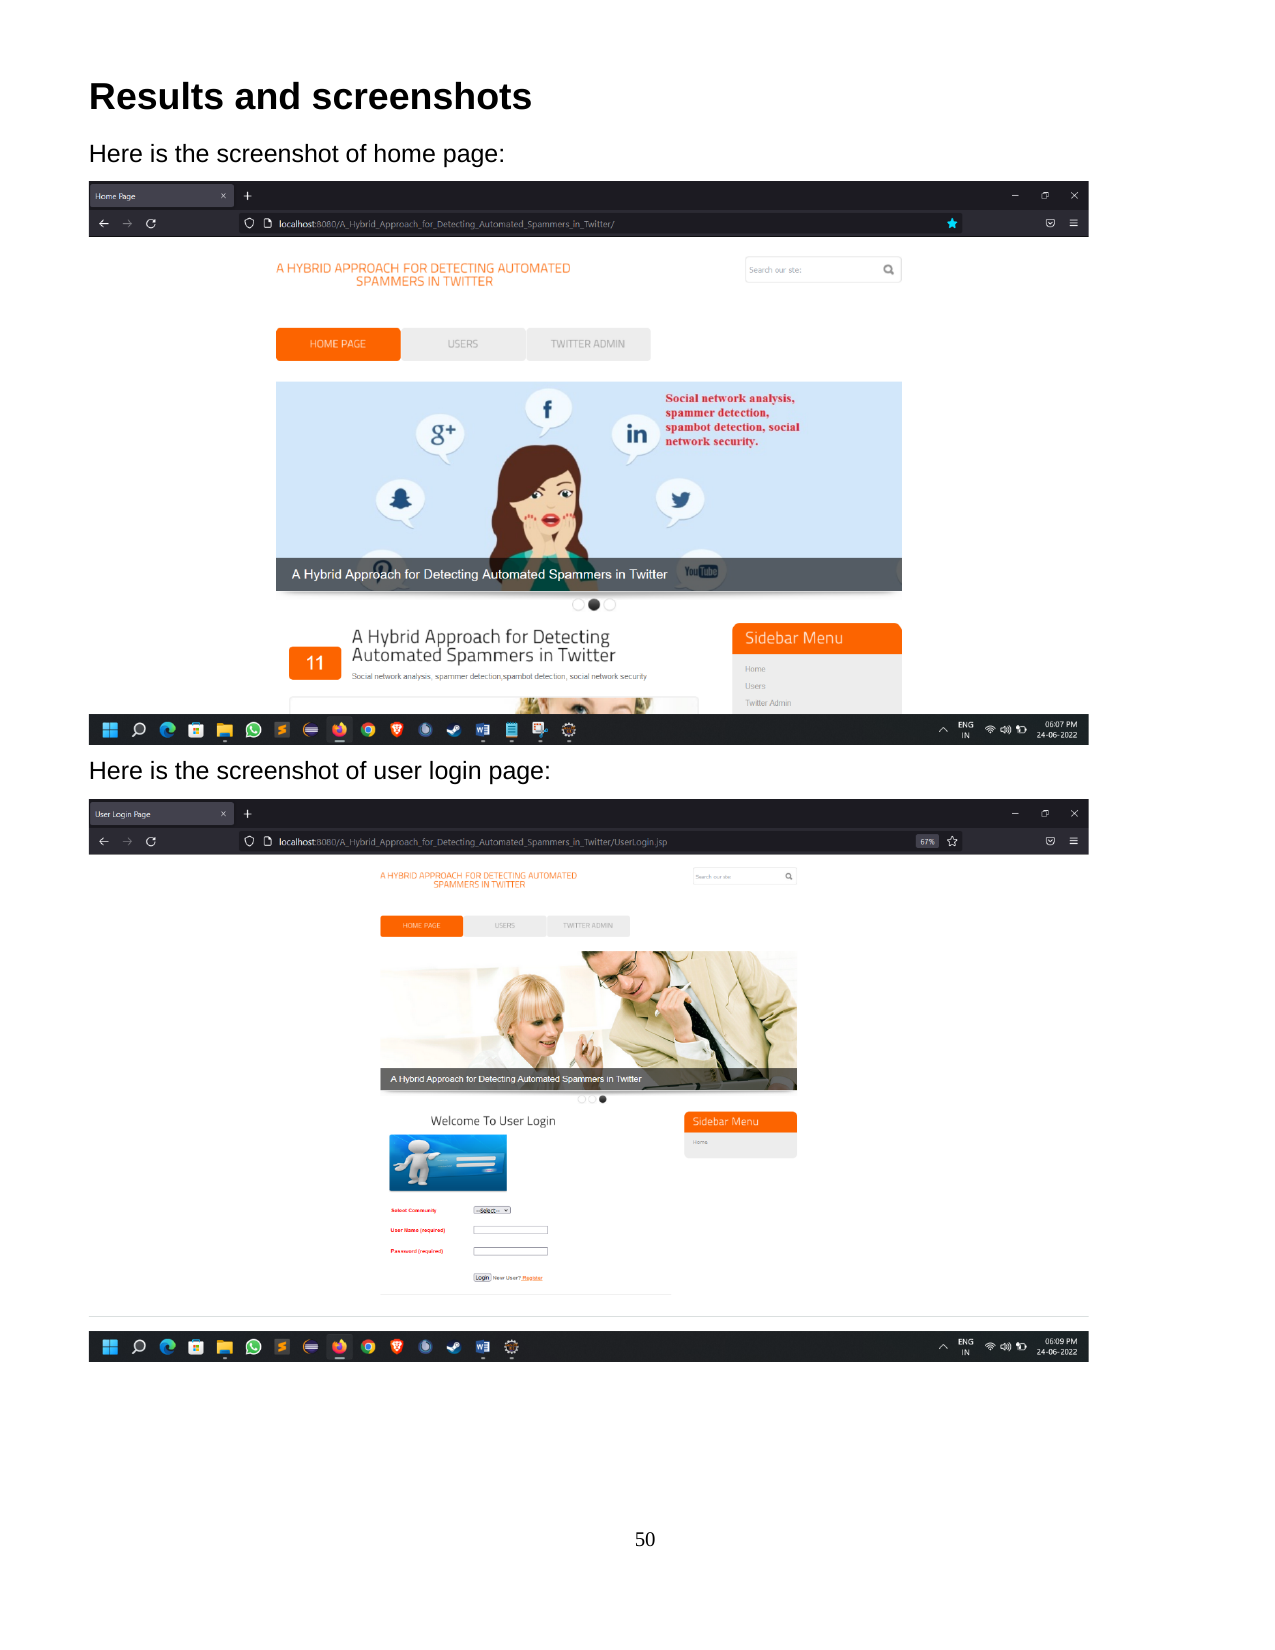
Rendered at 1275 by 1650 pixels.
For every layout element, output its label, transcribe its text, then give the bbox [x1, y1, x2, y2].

text Here is the screenshot of user login page: [89, 756, 1201, 785]
text Results and screenshots [89, 74, 1201, 117]
picture [88, 799, 1089, 1362]
text Here is the screenshot of home page: [89, 138, 1201, 167]
picture [88, 181, 1089, 745]
